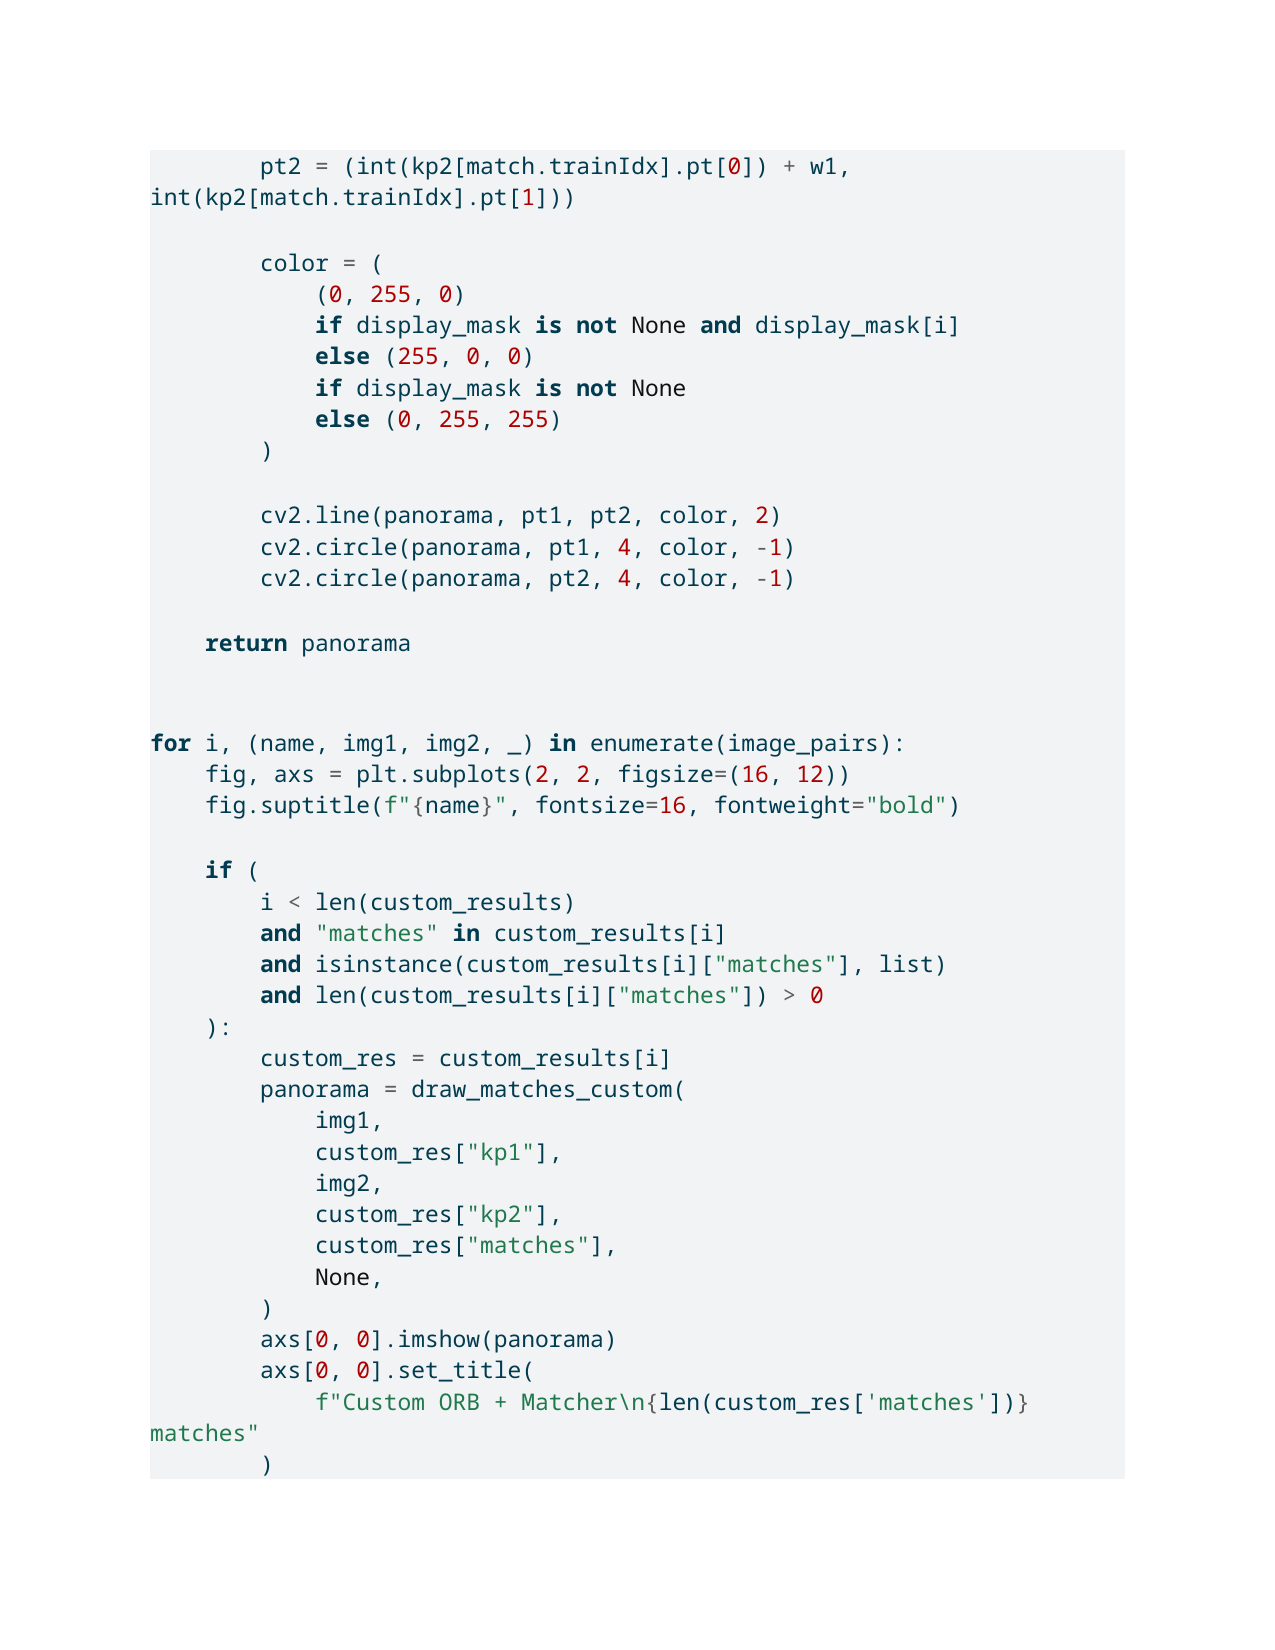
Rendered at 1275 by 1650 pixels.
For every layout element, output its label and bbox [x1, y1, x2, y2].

text [150, 150, 1125, 1479]
